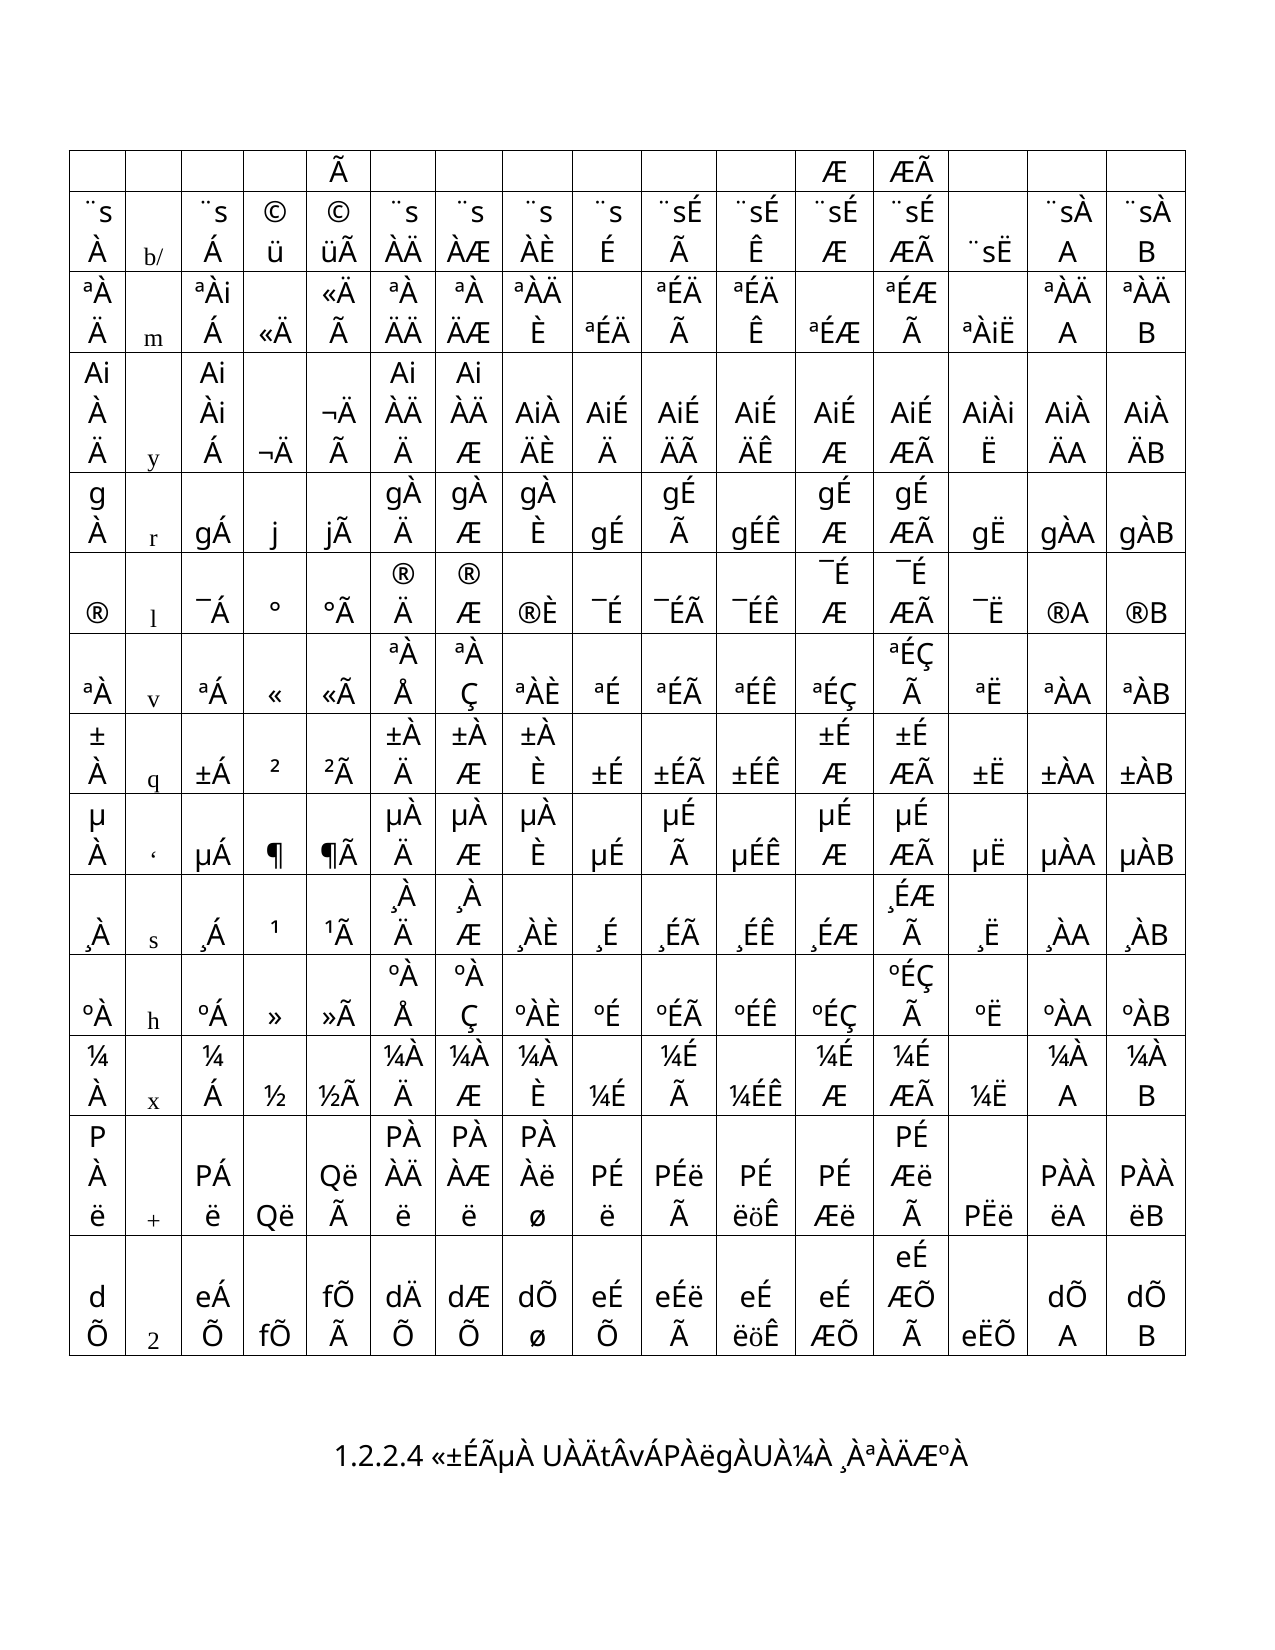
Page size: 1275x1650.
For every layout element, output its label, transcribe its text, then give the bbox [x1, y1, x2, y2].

table_cell dÕ [70, 1236, 125, 1355]
table_cell gÀÆ [436, 473, 502, 552]
table_cell ¯É [573, 553, 641, 632]
table_cell eÁÕ [182, 1236, 243, 1355]
table_cell ¨sÁ [182, 192, 243, 271]
table_cell eÉÆÕÃ [874, 1236, 948, 1355]
table_cell l [126, 553, 181, 632]
table_cell ¨ÉÆ [796, 151, 873, 191]
table_cell ºÁ [182, 955, 243, 1034]
table_cell ¨Á [182, 151, 243, 191]
table_cell ªÉÆÃ [874, 272, 948, 352]
table_cell ¸ÀÄ [371, 875, 435, 954]
table_cell ®A [1028, 553, 1106, 632]
table_cell «ÄÃ [307, 272, 370, 352]
table_cell dÄÕ [371, 1236, 435, 1355]
table_cell ¼ÀÆ [436, 1036, 502, 1115]
table_cell AiÉÄ [573, 353, 641, 472]
table_cell ªÀÄÆ [436, 272, 502, 352]
table_cell PËë [949, 1116, 1027, 1235]
table_cell µÁ [182, 794, 243, 874]
table_cell ¸ÉÆ [796, 875, 873, 954]
table_cell ºÉÇÃ [874, 955, 948, 1034]
table_cell PÀÀëB [1107, 1116, 1185, 1235]
table_cell ¯ÉÆ [796, 553, 873, 632]
table_cell ªÉÇ [796, 634, 873, 713]
table_cell ²Ã [307, 714, 370, 793]
table_cell §È [503, 151, 572, 191]
table_cell ªÉÇÃ [874, 634, 948, 713]
table_cell §A [1028, 151, 1106, 191]
table_cell Që [244, 1116, 306, 1235]
table_cell ºÉ [573, 955, 641, 1034]
table_cell ±ÉÃ [642, 714, 716, 793]
table_cell ±À [70, 714, 125, 793]
table_cell PÉÆë [796, 1116, 873, 1235]
table_cell ªÉÆ [796, 272, 873, 352]
table_cell ©ü [244, 192, 306, 271]
table_cell ±ÀÄ [371, 714, 435, 793]
table_cell 2 [126, 1236, 181, 1355]
table_cell § [70, 151, 125, 191]
table_cell ¬Ä [244, 353, 306, 472]
table_cell dÕø [503, 1236, 572, 1355]
table_cell ±ÀA [1028, 714, 1106, 793]
table_cell v [126, 634, 181, 713]
table_cell ¼À [70, 1036, 125, 1115]
table_cell ªÉÄÊ [717, 272, 795, 352]
table_cell ¼Á [182, 1036, 243, 1115]
table_cell ¨sÀA [1028, 192, 1106, 271]
table_cell «Ã [307, 634, 370, 713]
table_cell ² [244, 714, 306, 793]
table_cell ªÀÄÄ [371, 272, 435, 352]
table_cell © [244, 151, 306, 191]
table_cell ºÀÈ [503, 955, 572, 1034]
table_cell ±É [573, 714, 641, 793]
table_cell gÀ [70, 473, 125, 552]
table_cell ®B [1107, 553, 1185, 632]
table_cell PÀÀÆë [436, 1116, 502, 1235]
table_cell ªÀÈ [503, 634, 572, 713]
table_cell gÀA [1028, 473, 1106, 552]
table_cell gË [949, 473, 1027, 552]
table_cell ±ÉÆ [796, 714, 873, 793]
table_cell ¸É [573, 875, 641, 954]
table_cell ¯ÉÃ [642, 553, 716, 632]
table_cell gÉ [573, 473, 641, 552]
table_cell ¶Ã [307, 794, 370, 874]
table_cell ¼ÀB [1107, 1036, 1185, 1115]
table_cell gÉÆ [796, 473, 873, 552]
table_cell PÉëÃ [642, 1116, 716, 1235]
table_cell ¼ÉÆÃ [874, 1036, 948, 1115]
table_cell ¨sÉÆ [796, 192, 873, 271]
table_cell ¸À [70, 875, 125, 954]
table_cell ¸ÉÃ [642, 875, 716, 954]
table_cell ªÁ [182, 634, 243, 713]
table_cell eÉÕ [573, 1236, 641, 1355]
table_cell ¯Ë [949, 553, 1027, 632]
table_cell ¼ÀÄ [371, 1036, 435, 1115]
table_cell ¸ÀA [1028, 875, 1106, 954]
table_cell ¹Ã [307, 875, 370, 954]
table_cell «Ä [244, 272, 306, 352]
table_cell ¼É [573, 1036, 641, 1115]
table_cell AiÉÄÊ [717, 353, 795, 472]
table_cell ¸ÉÆÃ [874, 875, 948, 954]
table_cell µÀB [1107, 794, 1185, 874]
table_cell ºÀA [1028, 955, 1106, 1034]
table_cell ¼Ë [949, 1036, 1027, 1115]
table_cell ºÀÅ [371, 955, 435, 1034]
table_cell ªÀÇ [436, 634, 502, 713]
table_cell ½Ã [307, 1036, 370, 1115]
table_cell ±Á [182, 714, 243, 793]
table_cell dÆÕ [436, 1236, 502, 1355]
table_cell eÉëÃ [642, 1236, 716, 1355]
table_cell PÁë [182, 1116, 243, 1235]
table_cell ¼ÀÈ [503, 1036, 572, 1115]
table_cell ¸ÀÈ [503, 875, 572, 954]
table_cell ªÀÄA [1028, 272, 1106, 352]
table_cell ºÀ [70, 955, 125, 1034]
table_cell AiÀiÁ [182, 353, 243, 472]
table_cell »Ã [307, 955, 370, 1034]
table_cell ¨sÀÄ [371, 192, 435, 271]
table_cell ºÉÃ [642, 955, 716, 1034]
table_cell ¼ÉÊ [717, 1036, 795, 1115]
table_cell ¨sÉÊ [717, 192, 795, 271]
table_cell ° [244, 553, 306, 632]
table_cell ¸ÉÊ [717, 875, 795, 954]
table_cell ªÉÄÃ [642, 272, 716, 352]
table_cell ¨É [573, 151, 641, 191]
table_cell + [126, 1116, 181, 1235]
table_cell ¹ [244, 875, 306, 954]
table_cell ªÉÊ [717, 634, 795, 713]
table_cell gÀÈ [503, 473, 572, 552]
table_cell µÀÆ [436, 794, 502, 874]
table_cell PÀÀÄë [371, 1116, 435, 1235]
table_cell ±Ë [949, 714, 1027, 793]
table_cell ¼ÉÃ [642, 1036, 716, 1115]
table_cell r [126, 473, 181, 552]
table_cell ªÀ [70, 634, 125, 713]
table_cell ¶ [244, 794, 306, 874]
table_cell AiÀÄÄ [371, 353, 435, 472]
table_cell dÕB [1107, 1236, 1185, 1355]
table_cell ±ÀB [1107, 714, 1185, 793]
table_cell PÀë [70, 1116, 125, 1235]
table_cell ¨sÀB [1107, 192, 1185, 271]
table_cell ¸ÀB [1107, 875, 1185, 954]
table_cell PÀÀëø [503, 1116, 572, 1235]
table_cell ¨ÉÆÃ [874, 151, 948, 191]
table_cell ¯Á [182, 553, 243, 632]
table_cell ±ÉÆÃ [874, 714, 948, 793]
table_cell AiÀÄB [1107, 353, 1185, 472]
table_cell gÉÊ [717, 473, 795, 552]
table_cell ¨ÉÃ [642, 151, 716, 191]
table_cell ¨sÀÈ [503, 192, 572, 271]
table_cell ºÉÇ [796, 955, 873, 1034]
table_cell ©Ã [307, 151, 370, 191]
table_cell ºÉÊ [717, 955, 795, 1034]
table_cell ºË [949, 955, 1027, 1034]
table_cell ¨sÀ [70, 192, 125, 271]
table_cell AiÀÄÆ [436, 353, 502, 472]
table_cell ¸ÀÆ [436, 875, 502, 954]
table_cell ½ [244, 1036, 306, 1115]
table_cell ¨sÉÃ [642, 192, 716, 271]
table_cell §Ä [371, 151, 435, 191]
table_cell ®Ä [371, 553, 435, 632]
table_cell PÉë [573, 1116, 641, 1235]
table_cell ¸Ë [949, 875, 1027, 954]
table_cell ±ÀÆ [436, 714, 502, 793]
table_cell ¨sÉÆÃ [874, 192, 948, 271]
table_cell ºÀÇ [436, 955, 502, 1034]
table_cell gÀB [1107, 473, 1185, 552]
table_cell eËÕ [949, 1236, 1027, 1355]
table_cell AiÀÄÈ [503, 353, 572, 472]
table_cell ªÀA [1028, 634, 1106, 713]
table_cell ¨sË [949, 192, 1027, 271]
table_cell §B [1107, 151, 1185, 191]
table_cell eÉëöÊ [717, 1236, 795, 1355]
table_cell ¯ÉÆÃ [874, 553, 948, 632]
table_cell gÀÄ [371, 473, 435, 552]
table_cell µÉÊ [717, 794, 795, 874]
table_cell ¬ÄÃ [307, 353, 370, 472]
table_cell ¨ÉÊ [717, 151, 795, 191]
table_cell ªÀiÁ [182, 272, 243, 352]
table_cell ¯ÉÊ [717, 553, 795, 632]
table_cell AiÀiË [949, 353, 1027, 472]
table_cell jÃ [307, 473, 370, 552]
table_cell ºÀB [1107, 955, 1185, 1034]
table_cell m [126, 272, 181, 352]
table_cell µÉ [573, 794, 641, 874]
table_cell ªÀÄB [1107, 272, 1185, 352]
table_cell µÀA [1028, 794, 1106, 874]
table_cell µÀÈ [503, 794, 572, 874]
table_cell AiÀÄA [1028, 353, 1106, 472]
table_cell ±ÀÈ [503, 714, 572, 793]
table_cell µÉÃ [642, 794, 716, 874]
table_cell QëÃ [307, 1116, 370, 1235]
table_cell « [244, 634, 306, 713]
table_cell µË [949, 794, 1027, 874]
table_cell ©üÃ [307, 192, 370, 271]
text 1.2.2.4 «±ÉÃµÀ UÀÄtÂvÁPÀëgÀUÀ¼À ¸ÀªÀÄÆºÀ [150, 1436, 1125, 1475]
table_cell AiÉÆ [796, 353, 873, 472]
table_cell °Ã [307, 553, 370, 632]
table_cell PÀÀëA [1028, 1116, 1106, 1235]
table_cell fÕ [244, 1236, 306, 1355]
table_cell dÕA [1028, 1236, 1106, 1355]
table_cell AiÀÄ [70, 353, 125, 472]
table_cell µÉÆ [796, 794, 873, 874]
table_cell ªÉÃ [642, 634, 716, 713]
table_cell ªÀiË [949, 272, 1027, 352]
table_cell x [126, 1036, 181, 1115]
table_cell ¸Á [182, 875, 243, 954]
table_cell ªÉ [573, 634, 641, 713]
table_cell ªÀÄ [70, 272, 125, 352]
table_cell ªÀÄÈ [503, 272, 572, 352]
table_cell µÉÆÃ [874, 794, 948, 874]
table_cell b [126, 151, 181, 191]
table_cell PÉÆëÃ [874, 1116, 948, 1235]
table_cell ¨Ë [949, 151, 1027, 191]
table_cell ªÉÄ [573, 272, 641, 352]
table_cell ®È [503, 553, 572, 632]
table_cell AiÉÄÃ [642, 353, 716, 472]
table_cell gÉÆÃ [874, 473, 948, 552]
table_cell ±ÉÊ [717, 714, 795, 793]
table_cell h [126, 955, 181, 1034]
table_cell ®Æ [436, 553, 502, 632]
table_cell ® [70, 553, 125, 632]
table_cell y [126, 353, 181, 472]
table_cell gÁ [182, 473, 243, 552]
table_cell ¼ÉÆ [796, 1036, 873, 1115]
table_cell ªÀB [1107, 634, 1185, 713]
table_cell q [126, 714, 181, 793]
table_cell eÉÆÕ [796, 1236, 873, 1355]
table_cell » [244, 955, 306, 1034]
table_cell µÀÄ [371, 794, 435, 874]
table_cell ¨sÀÆ [436, 192, 502, 271]
table_cell gÉÃ [642, 473, 716, 552]
table_cell j [244, 473, 306, 552]
table_cell ¨sÉ [573, 192, 641, 271]
table_cell ªË [949, 634, 1027, 713]
table_cell AiÉÆÃ [874, 353, 948, 472]
table_cell ªÀÅ [371, 634, 435, 713]
table_cell s [126, 875, 181, 954]
table_cell ¼ÀA [1028, 1036, 1106, 1115]
table_cell fÕÃ [307, 1236, 370, 1355]
table_cell ‘ [126, 794, 181, 874]
table_cell §Æ [436, 151, 502, 191]
table_cell b/ [126, 192, 181, 271]
table_cell µÀ [70, 794, 125, 874]
table_cell PÉëöÊ [717, 1116, 795, 1235]
